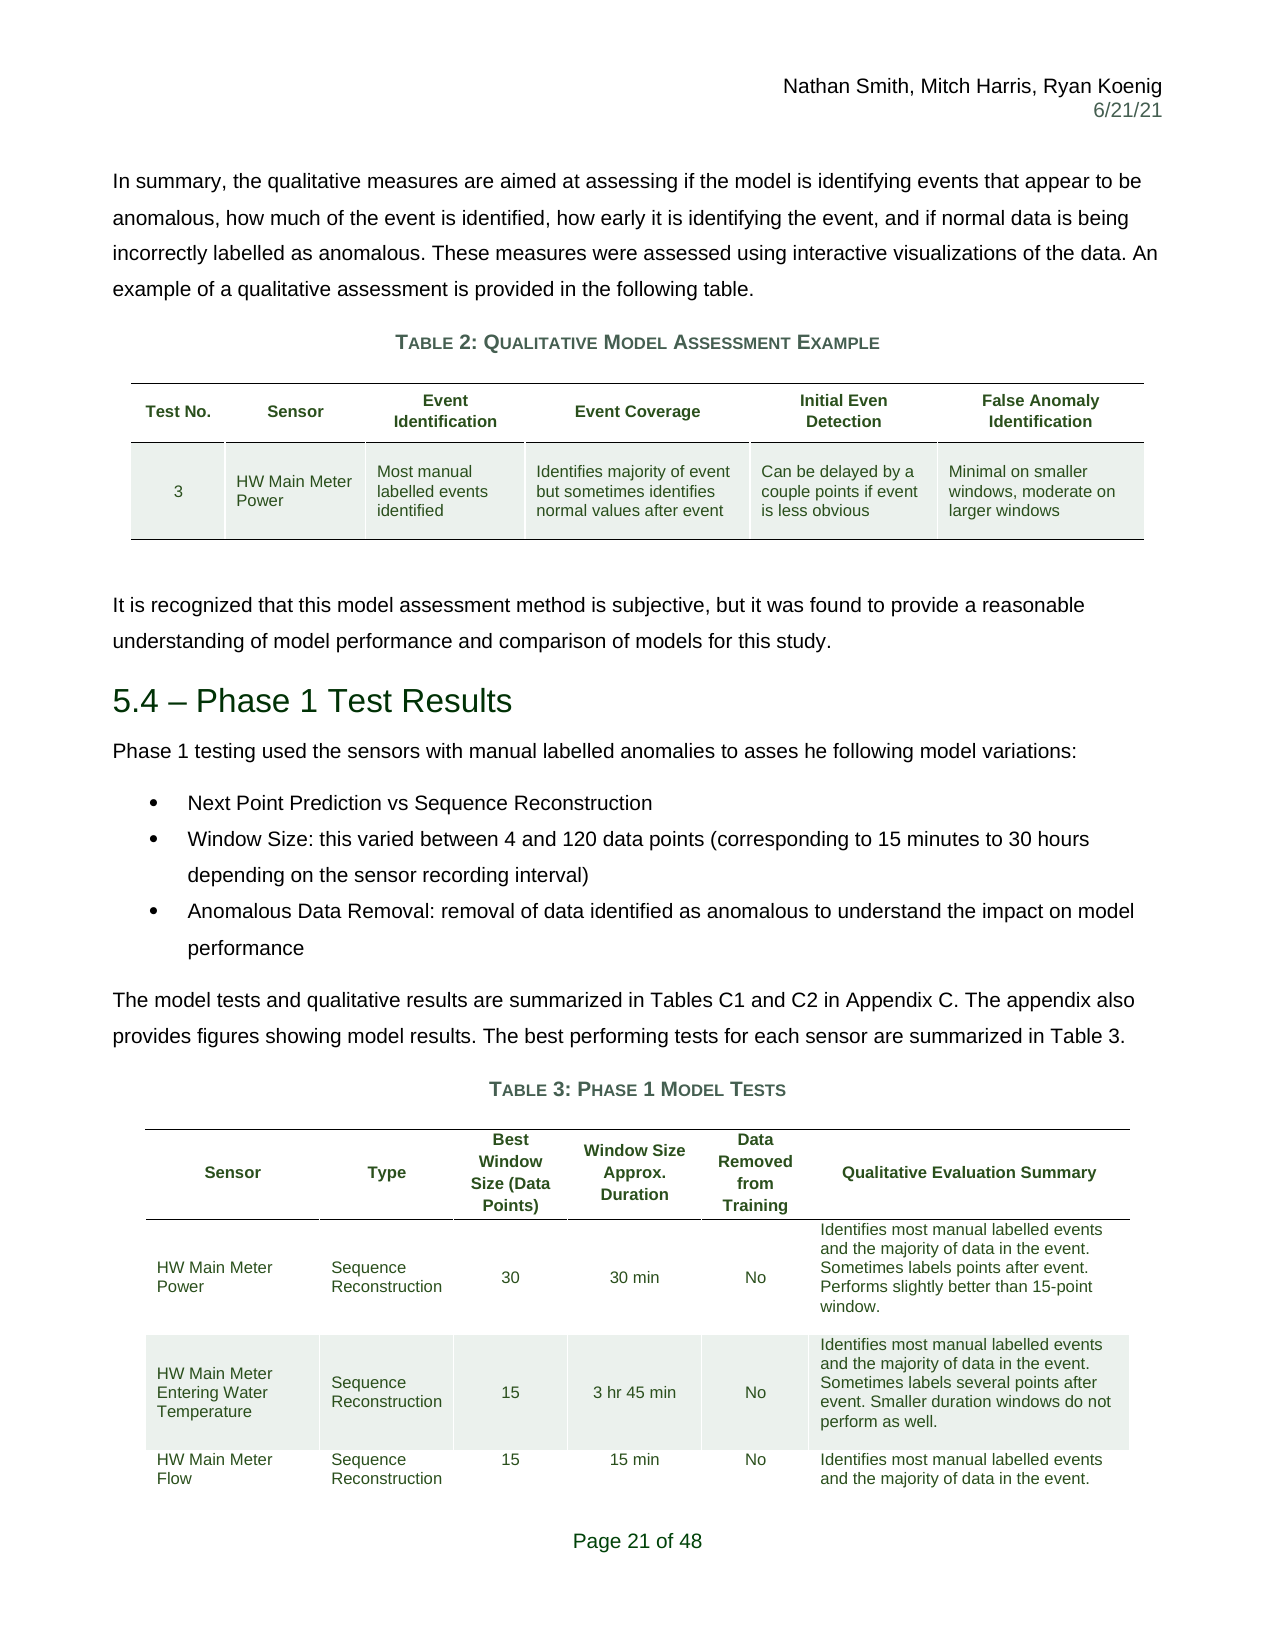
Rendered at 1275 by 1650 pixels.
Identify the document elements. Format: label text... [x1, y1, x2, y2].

table_cell 3 [131, 443, 224, 539]
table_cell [809, 1450, 1129, 1488]
table_header Type [320, 1130, 453, 1219]
table_cell HW Main Meter Entering Water Temperature [146, 1335, 319, 1450]
table_cell No [702, 1220, 809, 1335]
table_header Sensor [145, 1130, 320, 1219]
list Anomalous Data Removal: removal of data identified as anomalous to understand the impact on model performance [150, 899, 1162, 959]
table_cell 15 min [568, 1450, 701, 1488]
table_header Sensor [225, 384, 366, 442]
table_cell Identifies most manual labelled events and the majority of data in the event. Sometimes labels points after event. Performs slightly better than 15-point window. [809, 1220, 1129, 1335]
table_cell Minimal on smaller windows, moderate on larger windows [938, 443, 1144, 539]
table_cell HW Main Meter Power [146, 1220, 319, 1335]
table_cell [320, 1450, 453, 1488]
table_cell HW Main Meter Power [226, 443, 365, 539]
table_header Window Size Approx. Duration [567, 1130, 702, 1219]
table_cell Most manual labelled events identified [366, 443, 524, 539]
table_header Test No. [131, 384, 225, 442]
text In summary, the qualitative measures are aimed at assessing if the model is identifying events that appear to be anomalous, how much of the event is identified, how early it is identifying the event, and if normal data is being incorrectly labelled as anomalous. These measures were assessed using interactive visualizations of the data. An example of a qualitative assessment is provided in the following table. [112, 169, 1162, 301]
table_cell Identifies majority of event but sometimes identifies normal values after event [526, 443, 749, 539]
list Next Point Prediction vs Sequence Reconstruction [150, 791, 1162, 815]
text It is recognized that this model assessment method is subjective, but it was found to provide a reasonable understanding of model performance and comparison of models for this study. [112, 592, 1162, 652]
table_header Event Coverage [525, 384, 750, 442]
table_cell No [702, 1450, 808, 1488]
table_header Best Window Size (Data Points) [454, 1130, 567, 1219]
table_cell 15 [454, 1450, 567, 1488]
text Table 2: Qualitative Model Assessment Example [112, 330, 1162, 354]
list Window Size: this varied between 4 and 120 data points (corresponding to 15 minutes to 30 hours depending on the sensor recording interval) [150, 827, 1162, 887]
table_cell Can be delayed by a couple points if event is less obvious [751, 443, 937, 539]
table_header Data Removed from Training [702, 1130, 809, 1219]
table_cell No [702, 1335, 808, 1450]
table_cell 30 [454, 1220, 567, 1335]
table_header Qualitative Evaluation Summary [809, 1130, 1129, 1219]
table_cell Sequence Reconstruction [320, 1335, 453, 1450]
table_cell 30 min [568, 1220, 701, 1335]
table_cell HW Main Meter Flow [146, 1450, 319, 1488]
table_header False Anomaly Identification [938, 384, 1144, 442]
text Phase 1 testing used the sensors with manual labelled anomalies to asses he following model variations: [112, 739, 1162, 763]
subtitle 5.4 – Phase 1 Test Results [112, 681, 1162, 719]
text Table 3: Phase 1 Model Tests [112, 1076, 1162, 1100]
table_cell 3 hr 45 min [568, 1335, 701, 1450]
table_cell Sequence Reconstruction [320, 1220, 453, 1335]
table_cell Identifies most manual labelled events and the majority of data in the event. Sometimes labels several points after event. Smaller duration windows do not perform as well. [809, 1335, 1129, 1450]
table_header Initial Even Detection [750, 384, 937, 442]
text The model tests and qualitative results are summarized in Tables C1 and C2 in Appendix C. The appendix also provides figures showing model results. The best performing tests for each sensor are summarized in Table 3. [112, 988, 1162, 1048]
table_header Event Identification [366, 384, 525, 442]
table_cell 15 [454, 1335, 567, 1450]
